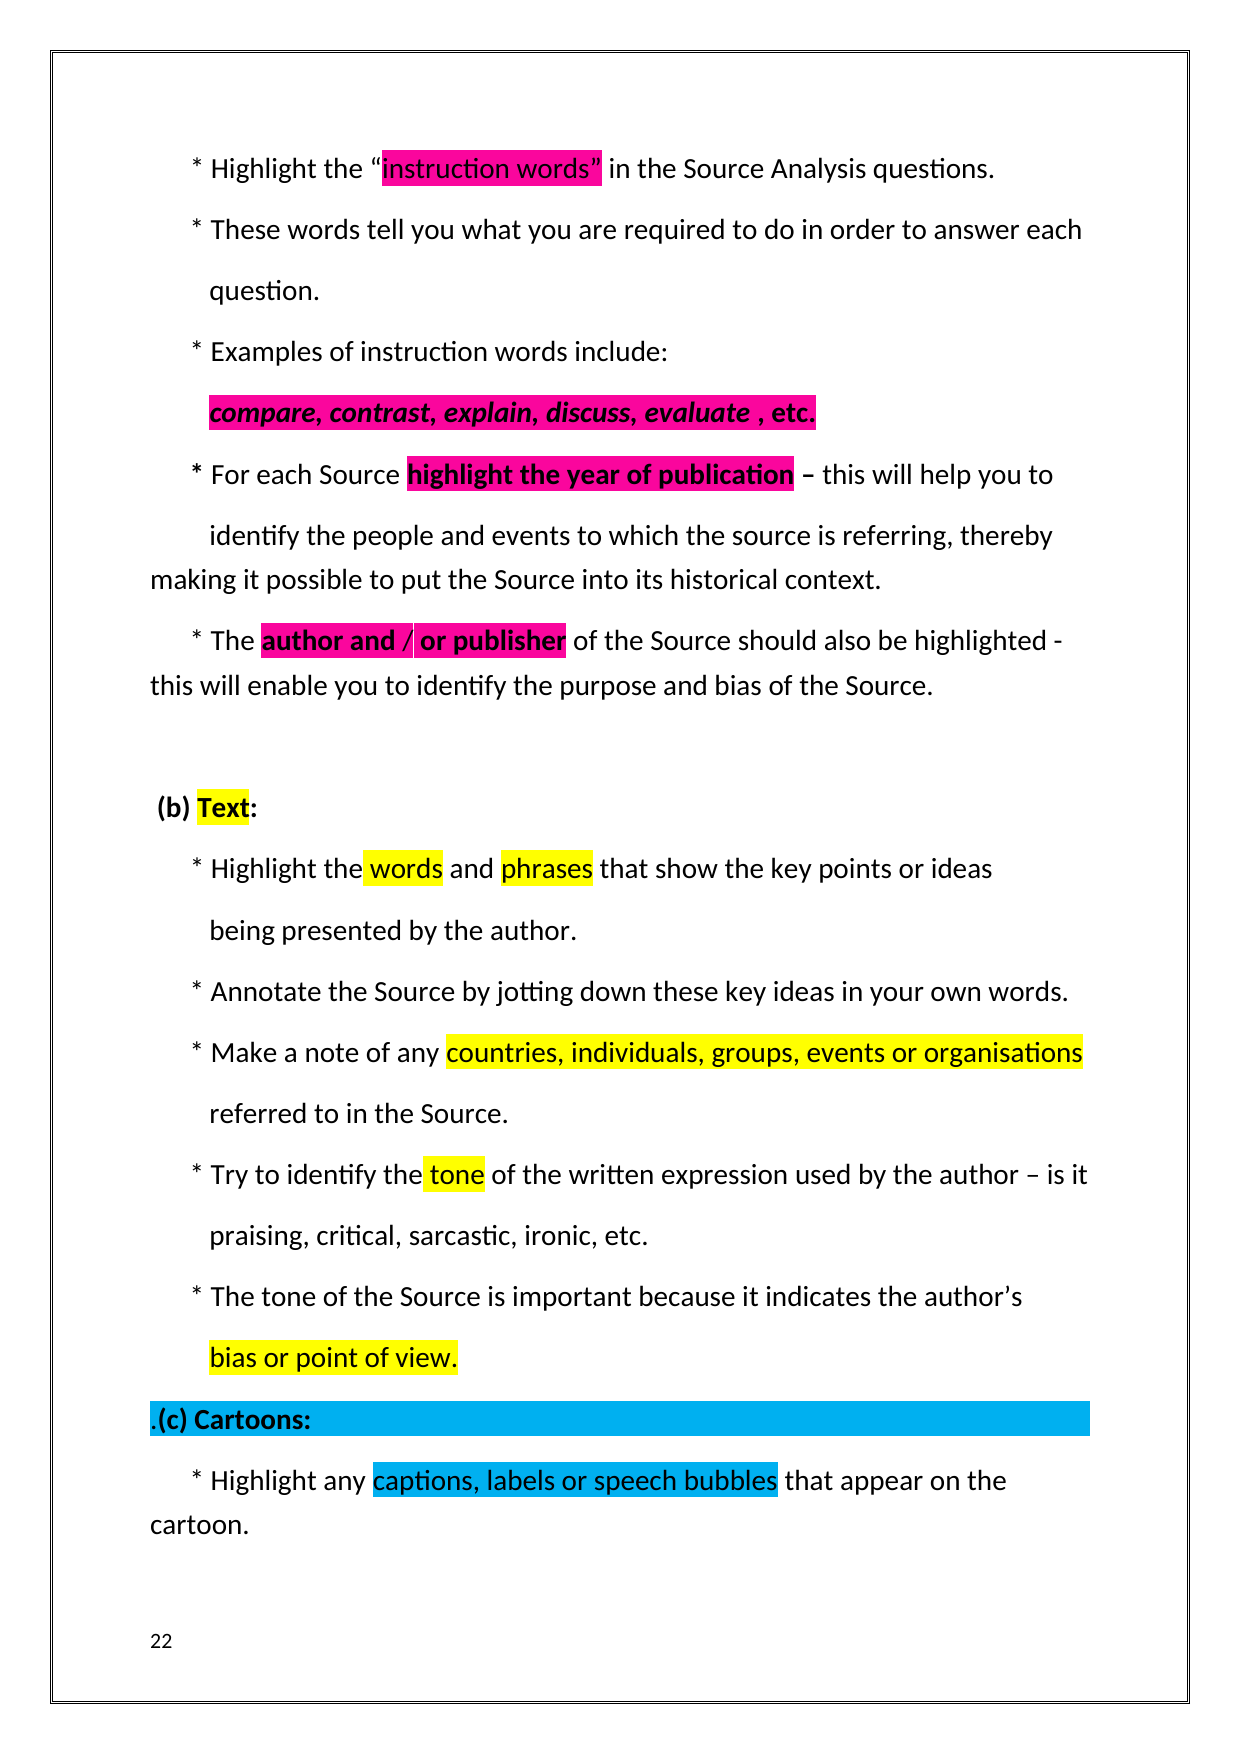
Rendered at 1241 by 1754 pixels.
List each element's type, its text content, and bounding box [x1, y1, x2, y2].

text * For each Source highlight the year of publication – this will help you to [150, 456, 407, 491]
text * For each Source highlight the year of publication – this will help you to [794, 456, 1090, 491]
text * These words tell you what you are required to do in order to answer each [150, 211, 1090, 247]
text being presented by the author. [150, 912, 1090, 947]
text * Examples of instruction words include: [150, 333, 1090, 369]
text * Highlight the words and phrases that show the key points or ideas [593, 850, 1090, 886]
text referred to in the Source. [150, 1095, 1090, 1131]
text * Highlight the “instruction words” in the Source Analysis questions. [150, 150, 382, 186]
text * Highlight the “instruction words” in the Source Analysis questions. [602, 150, 1090, 186]
text * The author and / or publisher of the Source should also be highlighted - this will enable you to identify the purpose and bias of the Source. [150, 622, 1090, 703]
text * Try to identify the tone of the written expression used by the author – is it [485, 1156, 1090, 1192]
text * The tone of the Source is important because it indicates the author’s [150, 1278, 1090, 1314]
text * Highlight any captions, labels or speech bubbles that appear on the cartoon. [150, 1462, 1090, 1542]
text * Try to identify the tone of the written expression used by the author – is it [150, 1156, 423, 1192]
text .(c) Cartoons: [150, 1401, 1090, 1436]
text * Highlight the words and phrases that show the key points or ideas [150, 850, 363, 886]
text (b) Text: [150, 789, 197, 825]
text * Make a note of any countries, individuals, groups, events or organisations [150, 1034, 446, 1069]
text identify the people and events to which the source is referring, thereby making it possible to put the Source into its historical context. [150, 517, 1090, 597]
text praising, critical, sarcastic, ironic, etc. [150, 1217, 1090, 1253]
text question. [150, 272, 1090, 308]
text (b) Text: [249, 789, 1090, 825]
text compare, contrast, explain, discuss, evaluate , etc. [150, 394, 1090, 430]
text bias or point of view. [150, 1339, 1090, 1375]
text * Annotate the Source by jotting down these key ideas in your own words. [150, 973, 1090, 1008]
